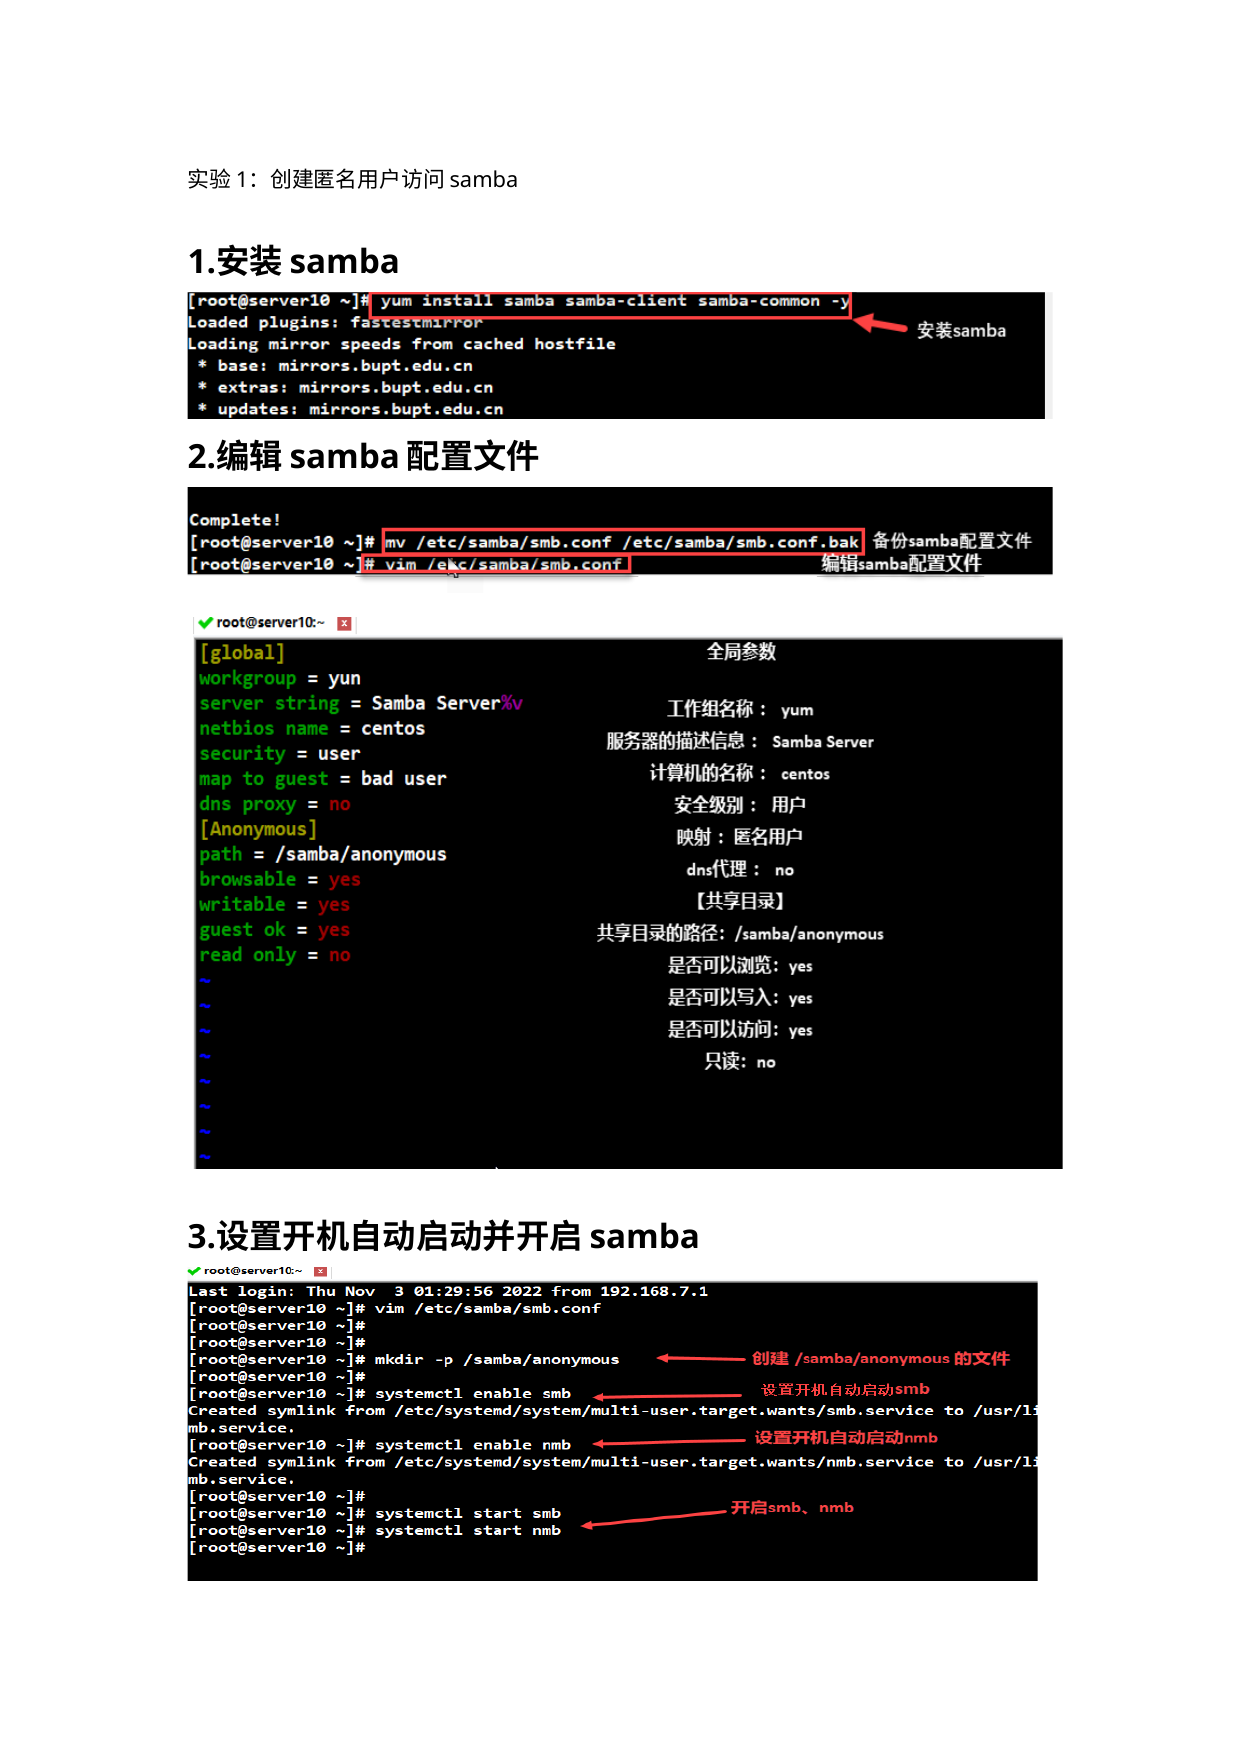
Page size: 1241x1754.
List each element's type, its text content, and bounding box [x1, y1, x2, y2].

text 1.安装samba [187, 227, 1053, 292]
text 实验1：创建匿名用户访问samba [187, 162, 1053, 194]
text 2.编辑samba配置文件 [187, 422, 1053, 487]
picture [193, 617, 1063, 1169]
picture [187, 487, 1053, 593]
text 3.设置开机自动启动并开启samba [187, 1202, 1053, 1267]
picture [187, 1267, 1038, 1581]
picture [187, 292, 1053, 419]
